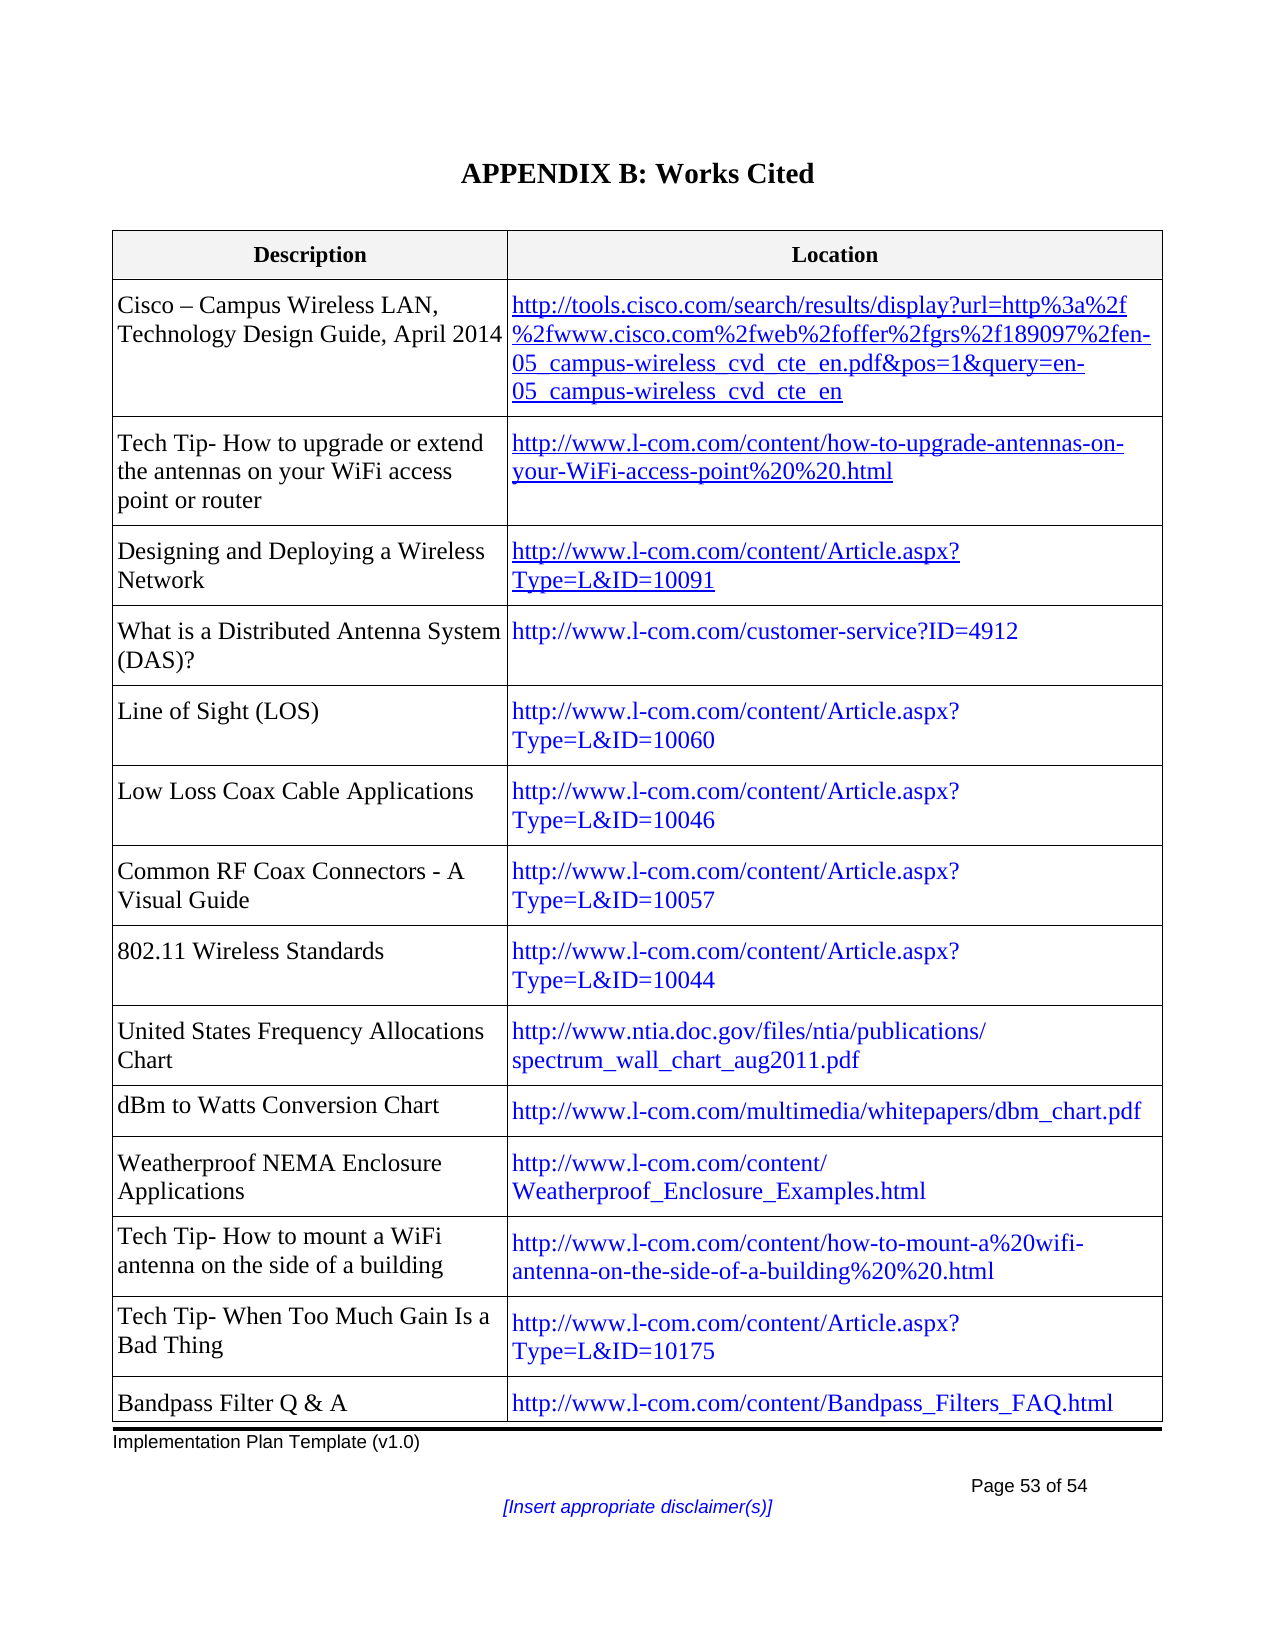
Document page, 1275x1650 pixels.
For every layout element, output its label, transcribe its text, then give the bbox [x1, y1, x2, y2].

table_cell Tech Tip- How to upgrade or extend the antennas on your WiFi access point or router [113, 417, 507, 525]
table_cell http://www.l-com.com/content/how-to-mount-a%20wifi-antenna-on-the-side-of-a-building%20%20.html [508, 1217, 1162, 1296]
table_cell http://tools.cisco.com/search/results/display?url=http%3a%2f%2fwww.cisco.com%2fweb%2foffer%2fgrs%2f189097%2fen-05_campus-wireless_cvd_cte_en.pdf&pos=1&query=en-05_campus-wireless_cvd_cte_en [508, 280, 1162, 416]
table_cell Tech Tip- When Too Much Gain Is a Bad Thing [113, 1297, 507, 1376]
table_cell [508, 1377, 1162, 1421]
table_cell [113, 1377, 507, 1421]
table_cell Low Loss Coax Cable Applications [113, 766, 507, 845]
table_cell http://www.l-com.com/multimedia/whitepapers/dbm_chart.pdf [508, 1086, 1162, 1136]
table_cell United States Frequency Allocations Chart [113, 1006, 507, 1085]
table_cell Designing and Deploying a Wireless Network [113, 526, 507, 605]
table_cell Weatherproof NEMA Enclosure Applications [113, 1137, 507, 1216]
table_cell http://www.l-com.com/content/Article.aspx?Type=L&ID=10091 [508, 526, 1162, 605]
table_cell Line of Sight (LOS) [113, 686, 507, 765]
table_cell dBm to Watts Conversion Chart [113, 1086, 507, 1136]
table_cell http://www.l-com.com/customer-service?ID=4912 [508, 606, 1162, 685]
table_cell http://www.l-com.com/content/Article.aspx?Type=L&ID=10175 [508, 1297, 1162, 1376]
table_cell http://www.l-com.com/content/Article.aspx?Type=L&ID=10057 [508, 846, 1162, 925]
table_cell 802.11 Wireless Standards [113, 926, 507, 1005]
table_cell http://www.l-com.com/content/Article.aspx?Type=L&ID=10044 [508, 926, 1162, 1005]
table_cell What is a Distributed Antenna System (DAS)? [113, 606, 507, 685]
text APPENDIX B: Works Cited [112, 156, 1162, 190]
table_cell Cisco – Campus Wireless LAN, Technology Design Guide, April 2014 [113, 280, 507, 416]
table_cell http://www.l-com.com/content/how-to-upgrade-antennas-on-your-WiFi-access-point%20%20.html [508, 417, 1162, 525]
table_cell http://www.ntia.doc.gov/files/ntia/publications/spectrum_wall_chart_aug2011.pdf [508, 1006, 1162, 1085]
table_cell http://www.l-com.com/content/Weatherproof_Enclosure_Examples.html [508, 1137, 1162, 1216]
table_cell Tech Tip- How to mount a WiFi antenna on the side of a building [113, 1217, 507, 1296]
table_header Location [508, 231, 1162, 278]
table_cell http://www.l-com.com/content/Article.aspx?Type=L&ID=10046 [508, 766, 1162, 845]
table_header Description [113, 231, 507, 278]
table_cell http://www.l-com.com/content/Article.aspx?Type=L&ID=10060 [508, 686, 1162, 765]
table_cell Common RF Coax Connectors - A Visual Guide [113, 846, 507, 925]
